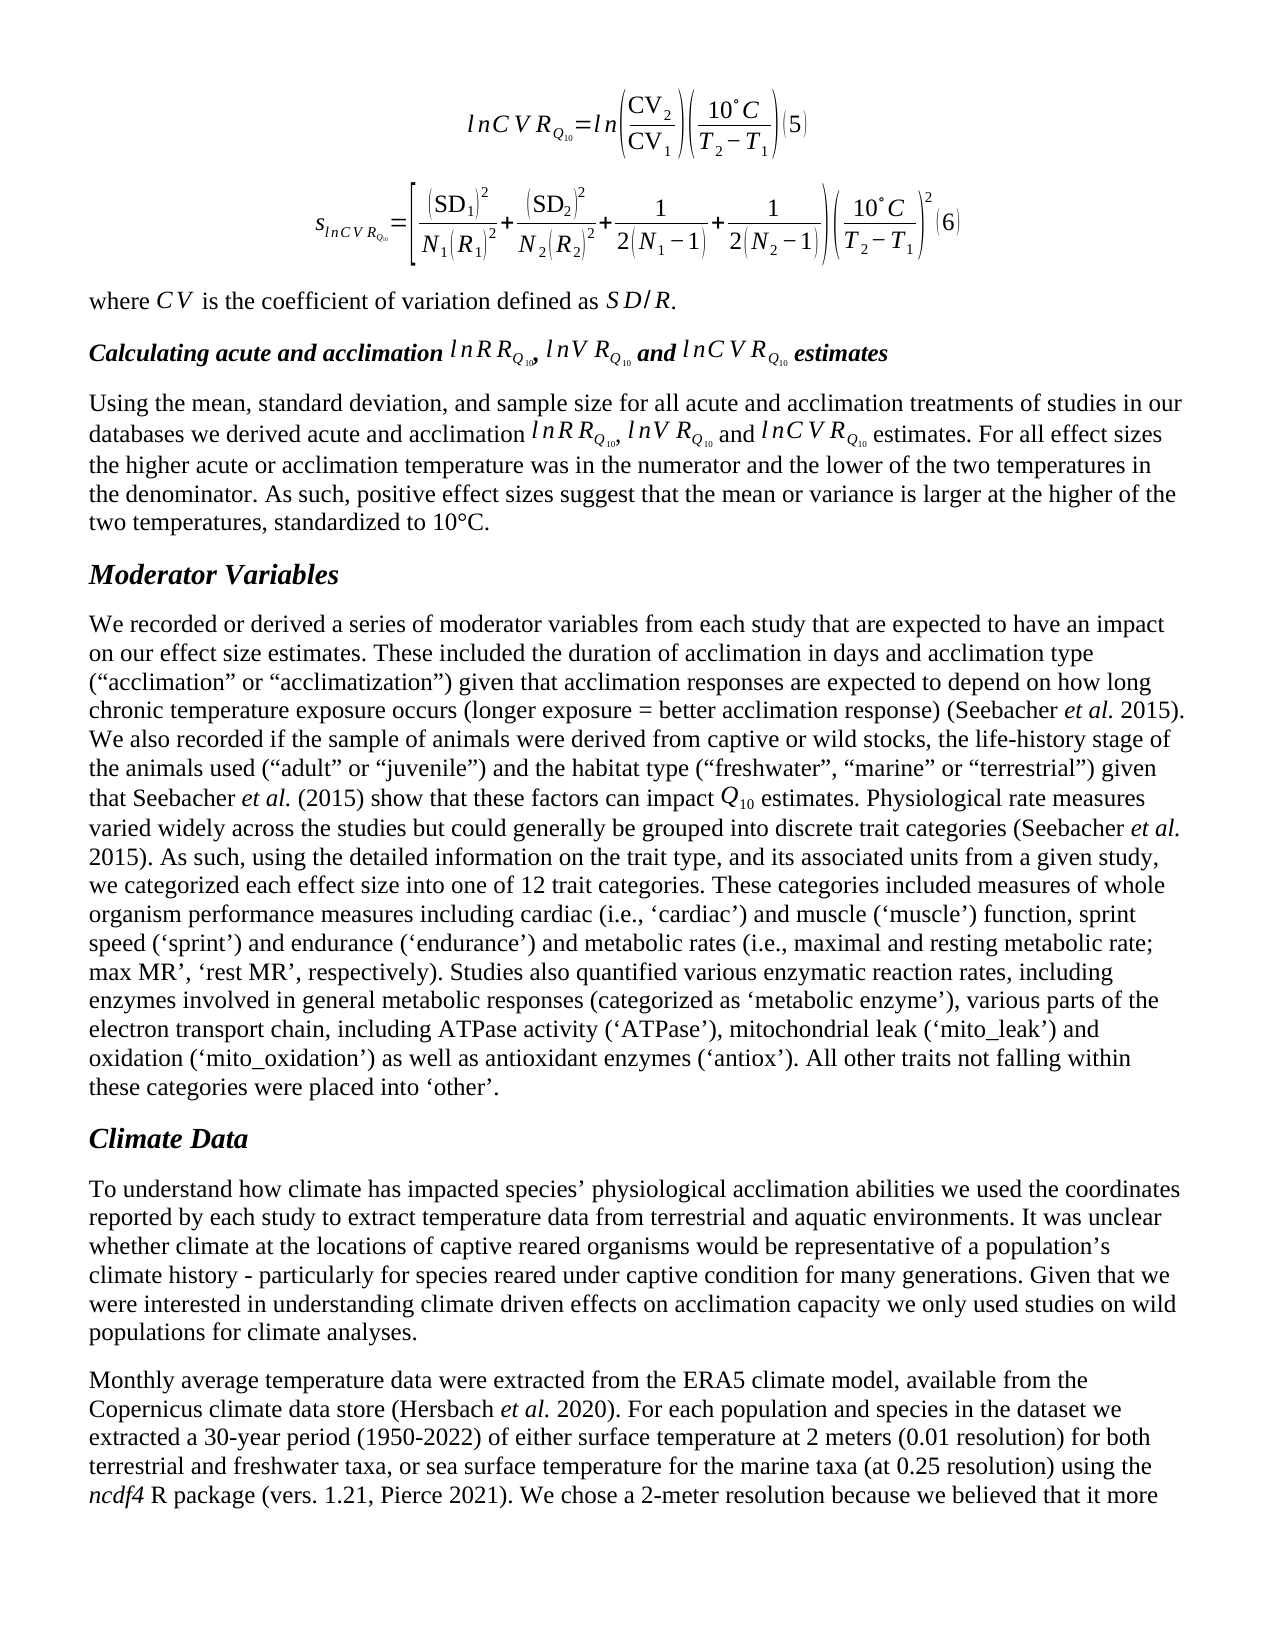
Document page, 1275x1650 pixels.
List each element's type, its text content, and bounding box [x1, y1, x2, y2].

subtitle Climate Data [89, 1121, 1186, 1155]
text Using the mean, standard deviation, and sample size for all acute and acclimation treatments of studies in our databases we derived acute and acclimation , and estimates. For all effect sizes the higher acute or acclimation temperature was in the numerator and the lower of the two temperatures in the denominator. As such, positive effect sizes suggest that the mean or variance is larger at the higher of the two temperatures, standardized to 10°C. [89, 388, 1186, 536]
text We recorded or derived a series of moderator variables from each study that are expected to have an impact on our effect size estimates. These included the duration of acclimation in days and acclimation type (“acclimation” or “acclimatization”) given that acclimation responses are expected to depend on how long chronic temperature exposure occurs (longer exposure = better acclimation response) (Seebacher et al. 2015). We also recorded if the sample of animals were derived from captive or wild stocks, the life-history stage of the animals used (“adult” or “juvenile”) and the habitat type (“freshwater”, “marine” or “terrestrial”) given that Seebacher et al. (2015) show that these factors can impact estimates. Physiological rate measures varied widely across the studies but could generally be grouped into discrete trait categories (Seebacher et al. 2015). As such, using the detailed information on the trait type, and its associated units from a given study, we categorized each effect size into one of 12 trait categories. These categories included measures of whole organism performance measures including cardiac (i.e., ‘cardiac’) and muscle (‘muscle’) function, sprint speed (‘sprint’) and endurance (‘endurance’) and metabolic rates (i.e., maximal and resting metabolic rate; max MR’, ‘rest MR’, respectively). Studies also quantified various enzymatic reaction rates, including enzymes involved in general metabolic responses (categorized as ‘metabolic enzyme’), various parts of the electron transport chain, including ATPase activity (‘ATPase’), mitochondrial leak (‘mito_leak’) and oxidation (‘mito_oxidation’) as well as antioxidant enzymes (‘antiox’). All other traits not falling within these categories were placed into ‘other’. [89, 609, 1186, 1101]
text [89, 1365, 1186, 1509]
subtitle Moderator Variables [89, 557, 1186, 591]
text To understand how climate has impacted species’ physiological acclimation abilities we used the coordinates reported by each study to extract temperature data from terrestrial and aquatic environments. It was unclear whether climate at the locations of captive reared organisms would be representative of a population’s climate history - particularly for species reared under captive condition for many generations. Given that we were interested in understanding climate driven effects on acclimation capacity we only used studies on wild populations for climate analyses. [89, 1174, 1186, 1346]
subtitle Calculating acute and acclimation , and estimates [89, 335, 1186, 369]
text where is the coefficient of variation defined as . [89, 286, 1186, 314]
